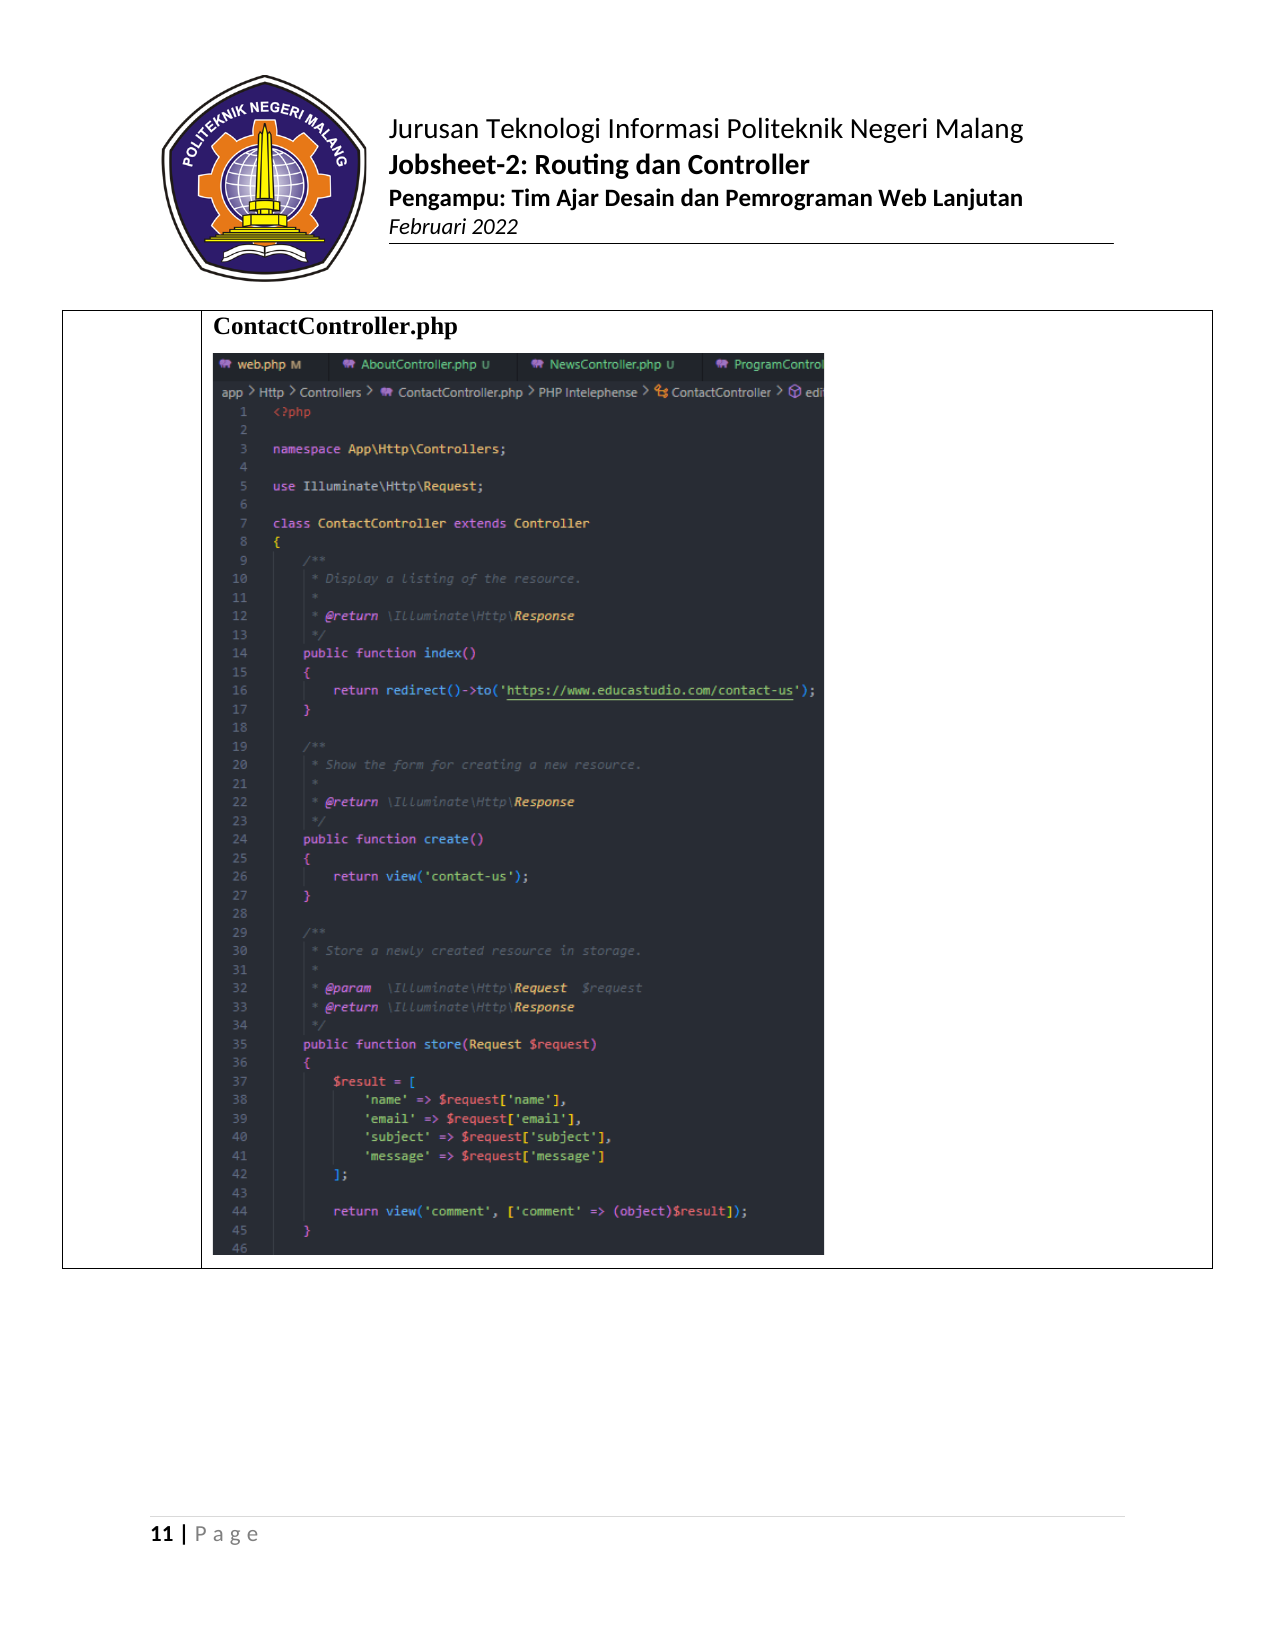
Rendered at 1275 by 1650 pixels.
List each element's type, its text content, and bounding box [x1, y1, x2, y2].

picture [161, 75, 367, 282]
table_cell 3 [63, 311, 201, 1268]
picture [212, 353, 825, 1255]
